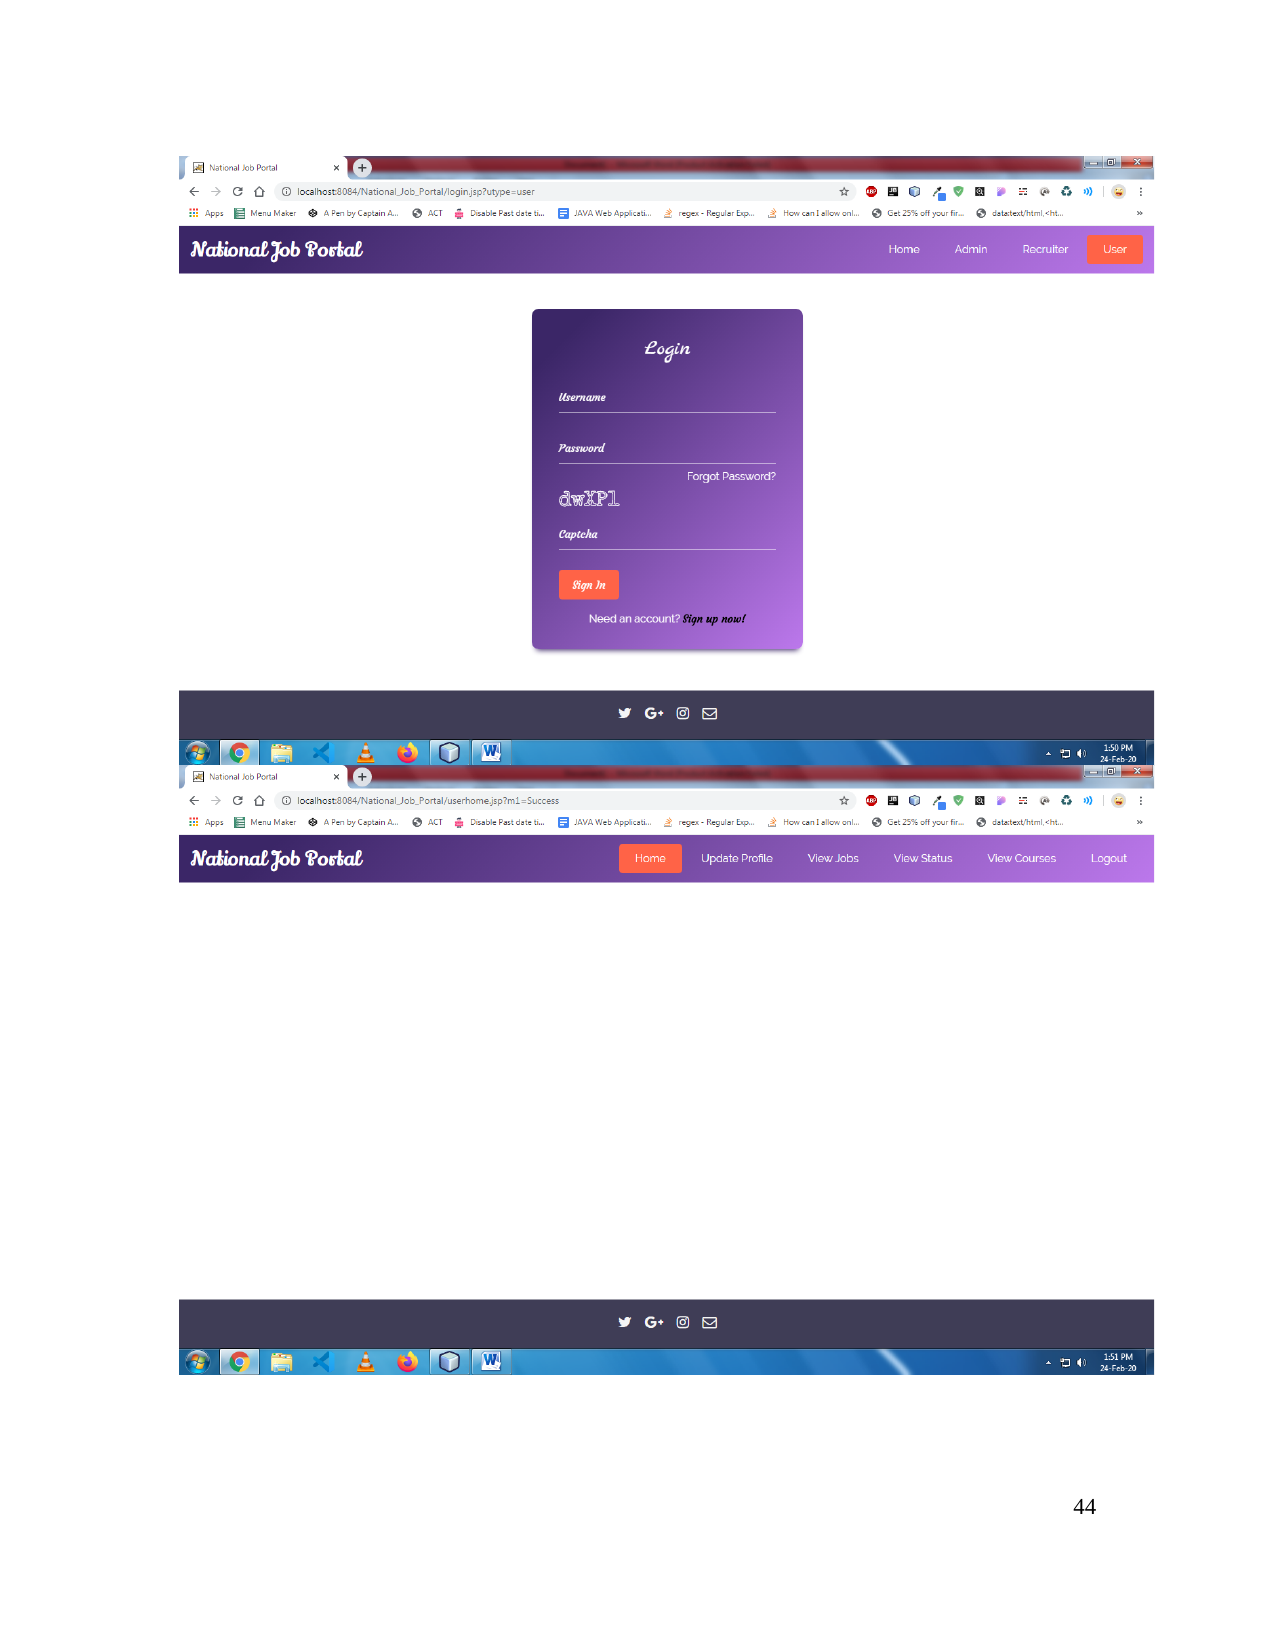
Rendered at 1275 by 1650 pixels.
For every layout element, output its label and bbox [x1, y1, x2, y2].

picture [179, 156, 1155, 1375]
